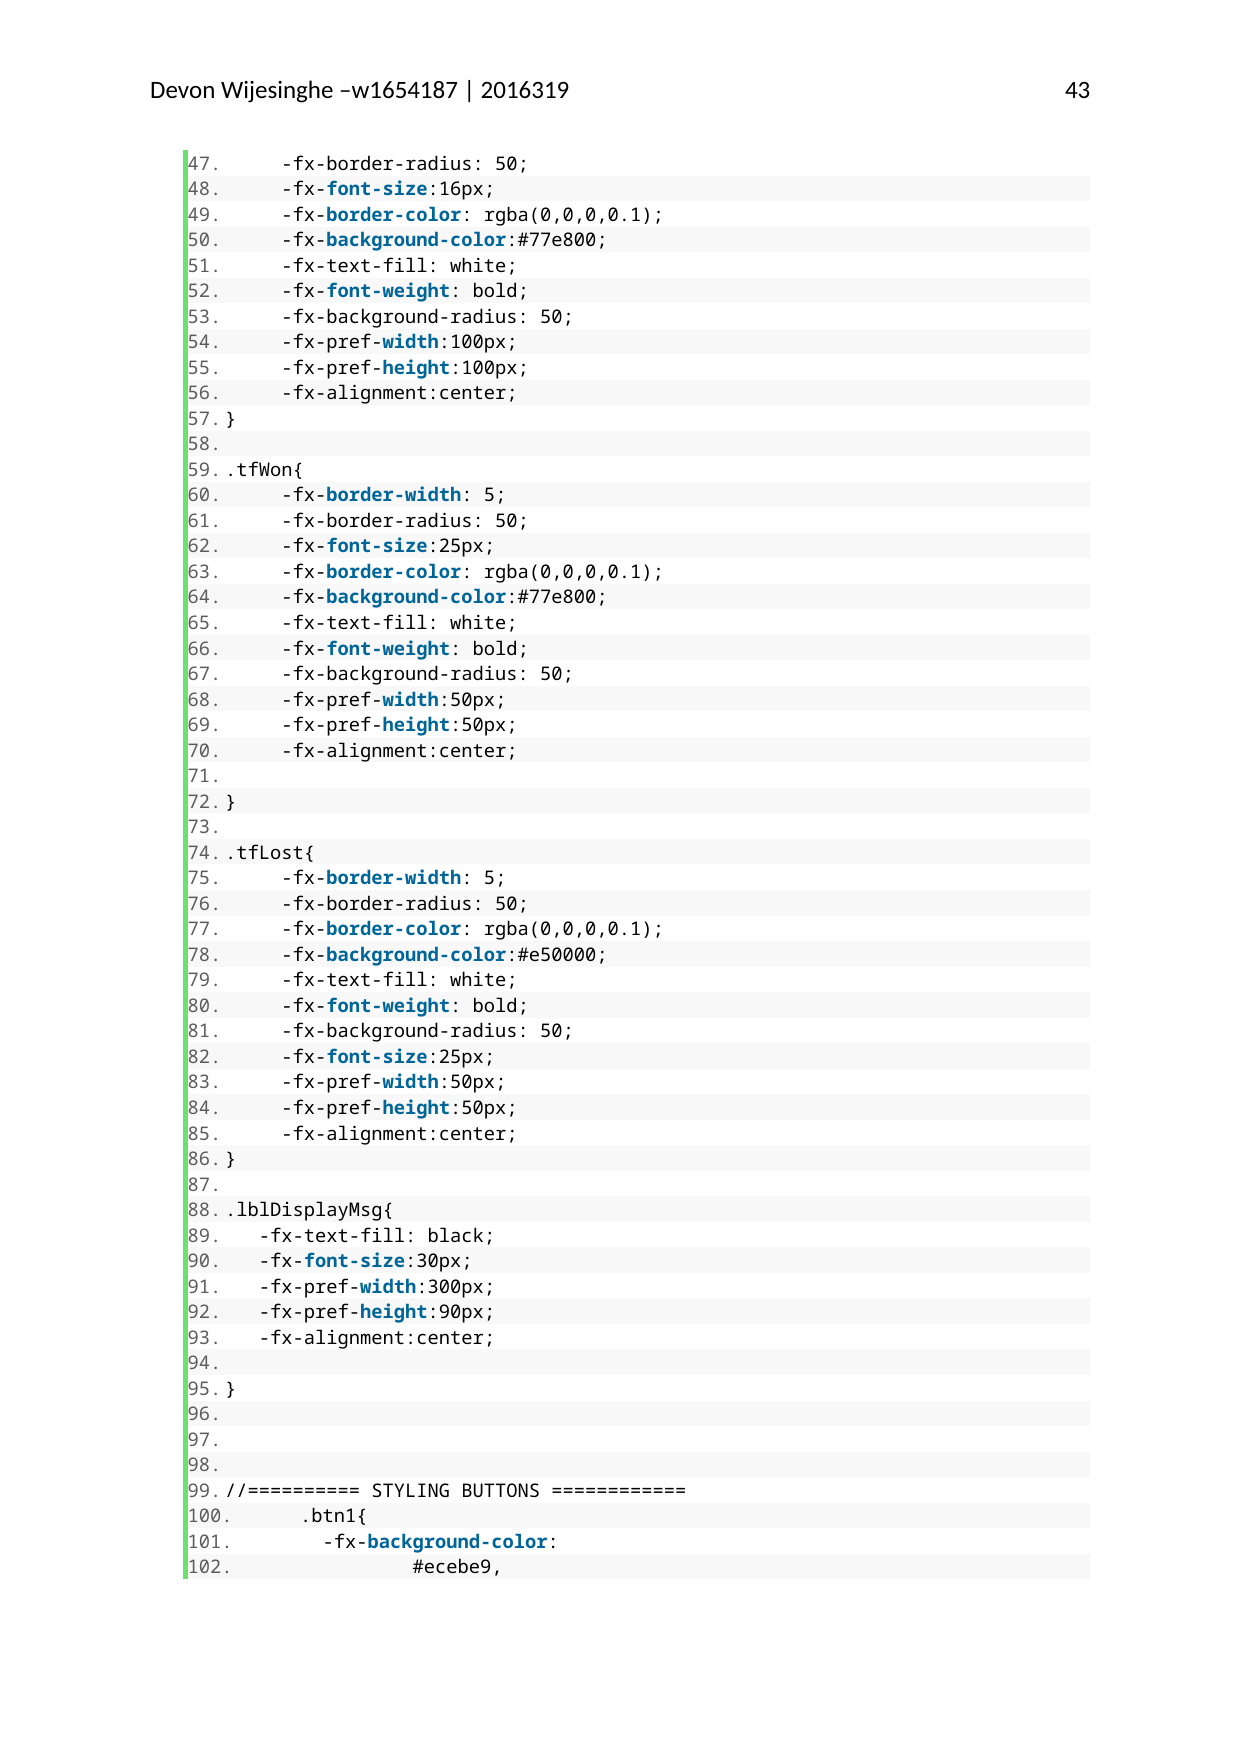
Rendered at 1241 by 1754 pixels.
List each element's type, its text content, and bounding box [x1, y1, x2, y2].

list -fx-pref-height:50px; [188, 1094, 1090, 1120]
list -fx-background-color:#77e800; [188, 227, 1090, 252]
list -fx-pref-width:100px; [188, 329, 1090, 354]
list -fx-font-weight: bold; [188, 278, 1090, 303]
list -fx-border-color: rgba(0,0,0,0.1); [188, 558, 1090, 584]
list -fx-text-fill: black; [188, 1222, 1090, 1247]
list -fx-font-size:25px; [188, 1043, 1090, 1069]
list -fx-border-color: rgba(0,0,0,0.1); [188, 916, 1090, 941]
list .btn1{ [188, 1503, 1090, 1528]
list -fx-border-radius: 50; [188, 507, 1090, 533]
list -fx-alignment:center; [188, 737, 1090, 762]
list -fx-border-width: 5; [188, 864, 1090, 890]
list -fx-text-fill: white; [188, 967, 1090, 992]
list -fx-font-size:25px; [188, 533, 1090, 558]
list -fx-alignment:center; [188, 1324, 1090, 1349]
list -fx-font-weight: bold; [188, 635, 1090, 660]
list -fx-pref-height:100px; [188, 354, 1090, 380]
list -fx-pref-width:50px; [188, 1069, 1090, 1094]
list //========== STYLING BUTTONS ============ [188, 1477, 1090, 1503]
list .tfWon{ [188, 456, 1090, 482]
list -fx-border-width: 5; [188, 482, 1090, 507]
list } [188, 1145, 1090, 1171]
list } [188, 788, 1090, 813]
list -fx-background-color:#77e800; [188, 584, 1090, 609]
list -fx-pref-width:300px; [188, 1273, 1090, 1298]
list -fx-background-color:#e50000; [188, 941, 1090, 967]
list -fx-pref-width:50px; [188, 686, 1090, 711]
list -fx-text-fill: white; [188, 252, 1090, 278]
list -fx-font-size:30px; [188, 1247, 1090, 1273]
list -fx-background-color: [188, 1528, 1090, 1554]
list -fx-background-radius: 50; [188, 660, 1090, 686]
list } [188, 405, 1090, 431]
list } [188, 1375, 1090, 1401]
list .tfLost{ [188, 839, 1090, 864]
list -fx-pref-height:90px; [188, 1298, 1090, 1324]
list -fx-text-fill: white; [188, 609, 1090, 635]
list -fx-border-radius: 50; [188, 890, 1090, 916]
list -fx-font-size:16px; [188, 176, 1090, 201]
list #ecebe9, [188, 1554, 1090, 1579]
list .lblDisplayMsg{ [188, 1196, 1090, 1222]
list -fx-font-weight: bold; [188, 992, 1090, 1018]
list -fx-border-radius: 50; [188, 150, 1090, 176]
list -fx-alignment:center; [188, 380, 1090, 405]
list -fx-background-radius: 50; [188, 303, 1090, 329]
list -fx-alignment:center; [188, 1120, 1090, 1145]
list -fx-background-radius: 50; [188, 1018, 1090, 1043]
list -fx-pref-height:50px; [188, 711, 1090, 737]
list -fx-border-color: rgba(0,0,0,0.1); [188, 201, 1090, 227]
